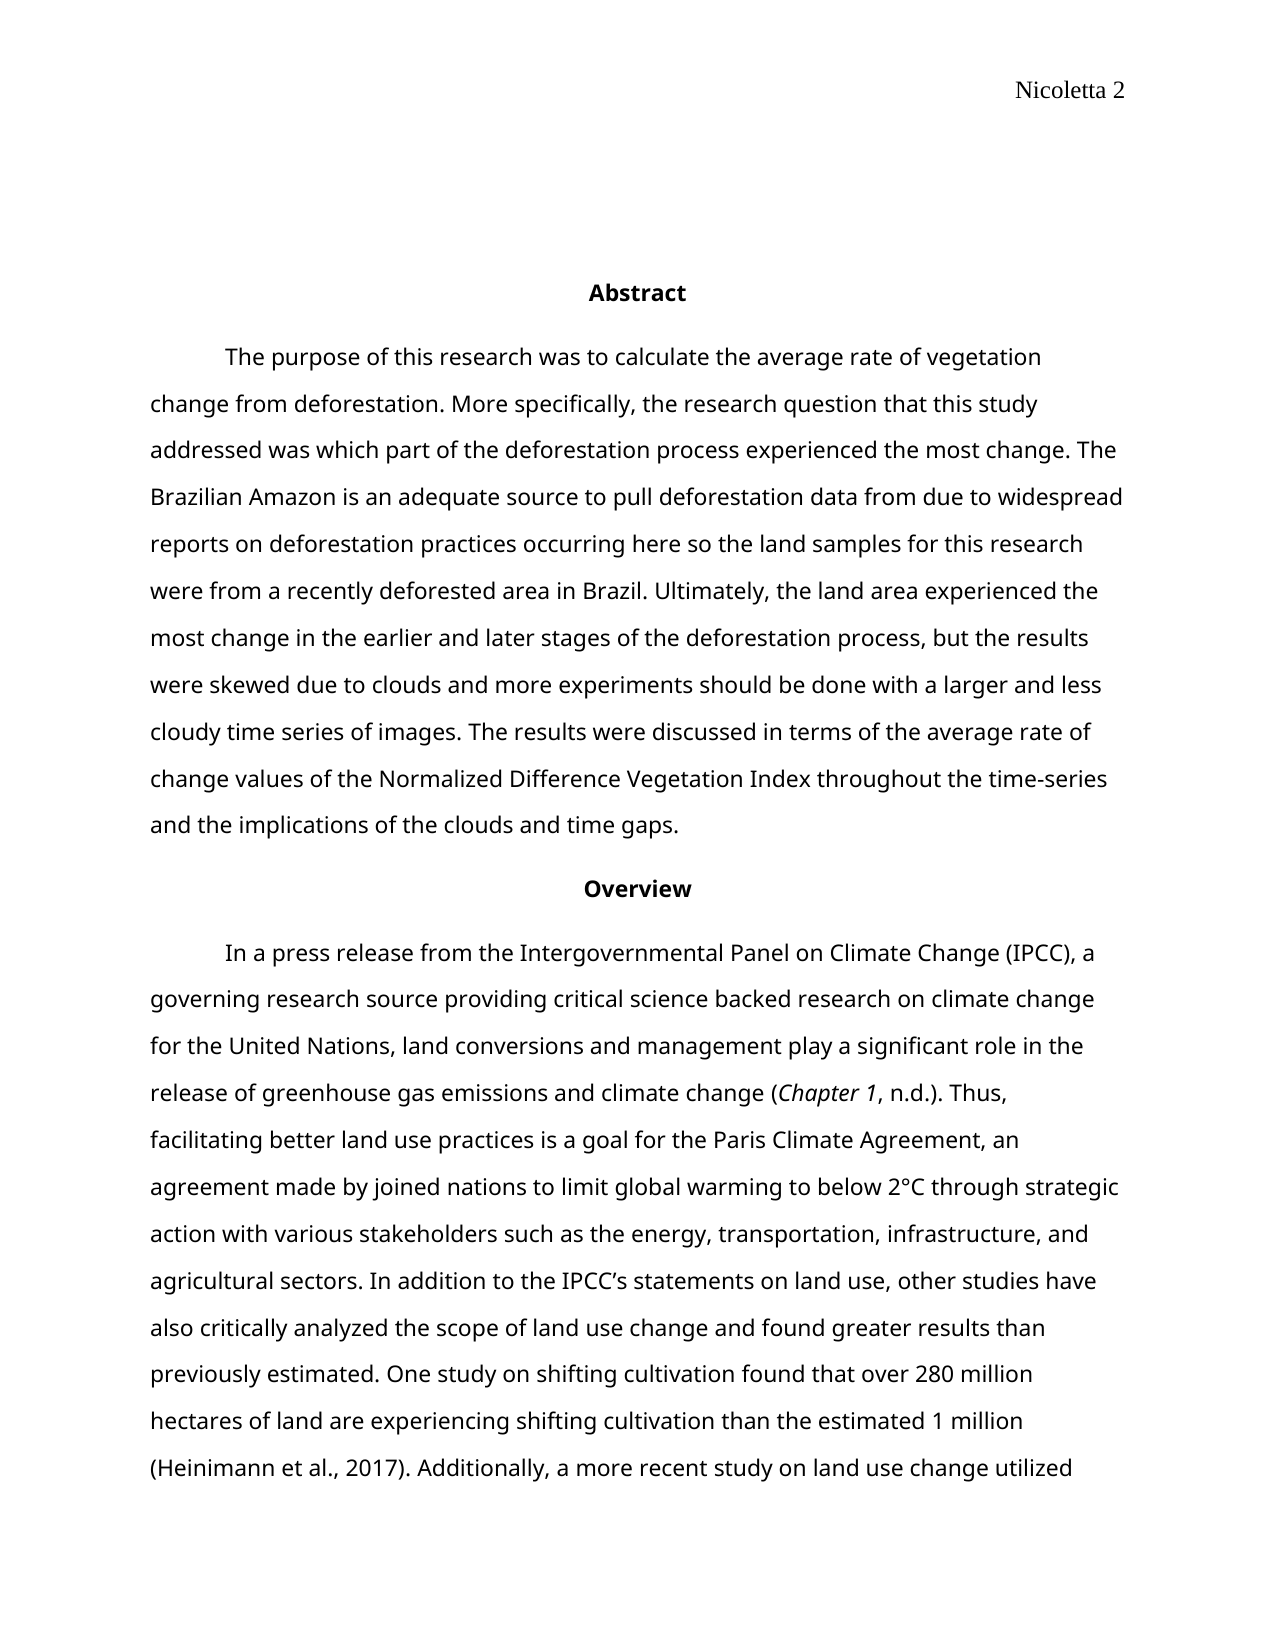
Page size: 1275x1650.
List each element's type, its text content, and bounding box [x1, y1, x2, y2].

text The purpose of this research was to calculate the average rate of vegetation change from deforestation. More specifically, the research question that this study addressed was which part of the deforestation process experienced the most change. The Brazilian Amazon is an adequate source to pull deforestation data from due to widespread reports on deforestation practices occurring here so the land samples for this research were from a recently deforested area in Brazil. Ultimately, the land area experienced the most change in the earlier and later stages of the deforestation process, but the results were skewed due to clouds and more experiments should be done with a larger and less cloudy time series of images. The results were discussed in terms of the average rate of change values of the Normalized Difference Vegetation Index throughout the time-series and the implications of the clouds and time gaps. [150, 341, 1125, 841]
text Overview [150, 873, 1125, 904]
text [150, 936, 1125, 1483]
text Abstract [150, 277, 1125, 308]
